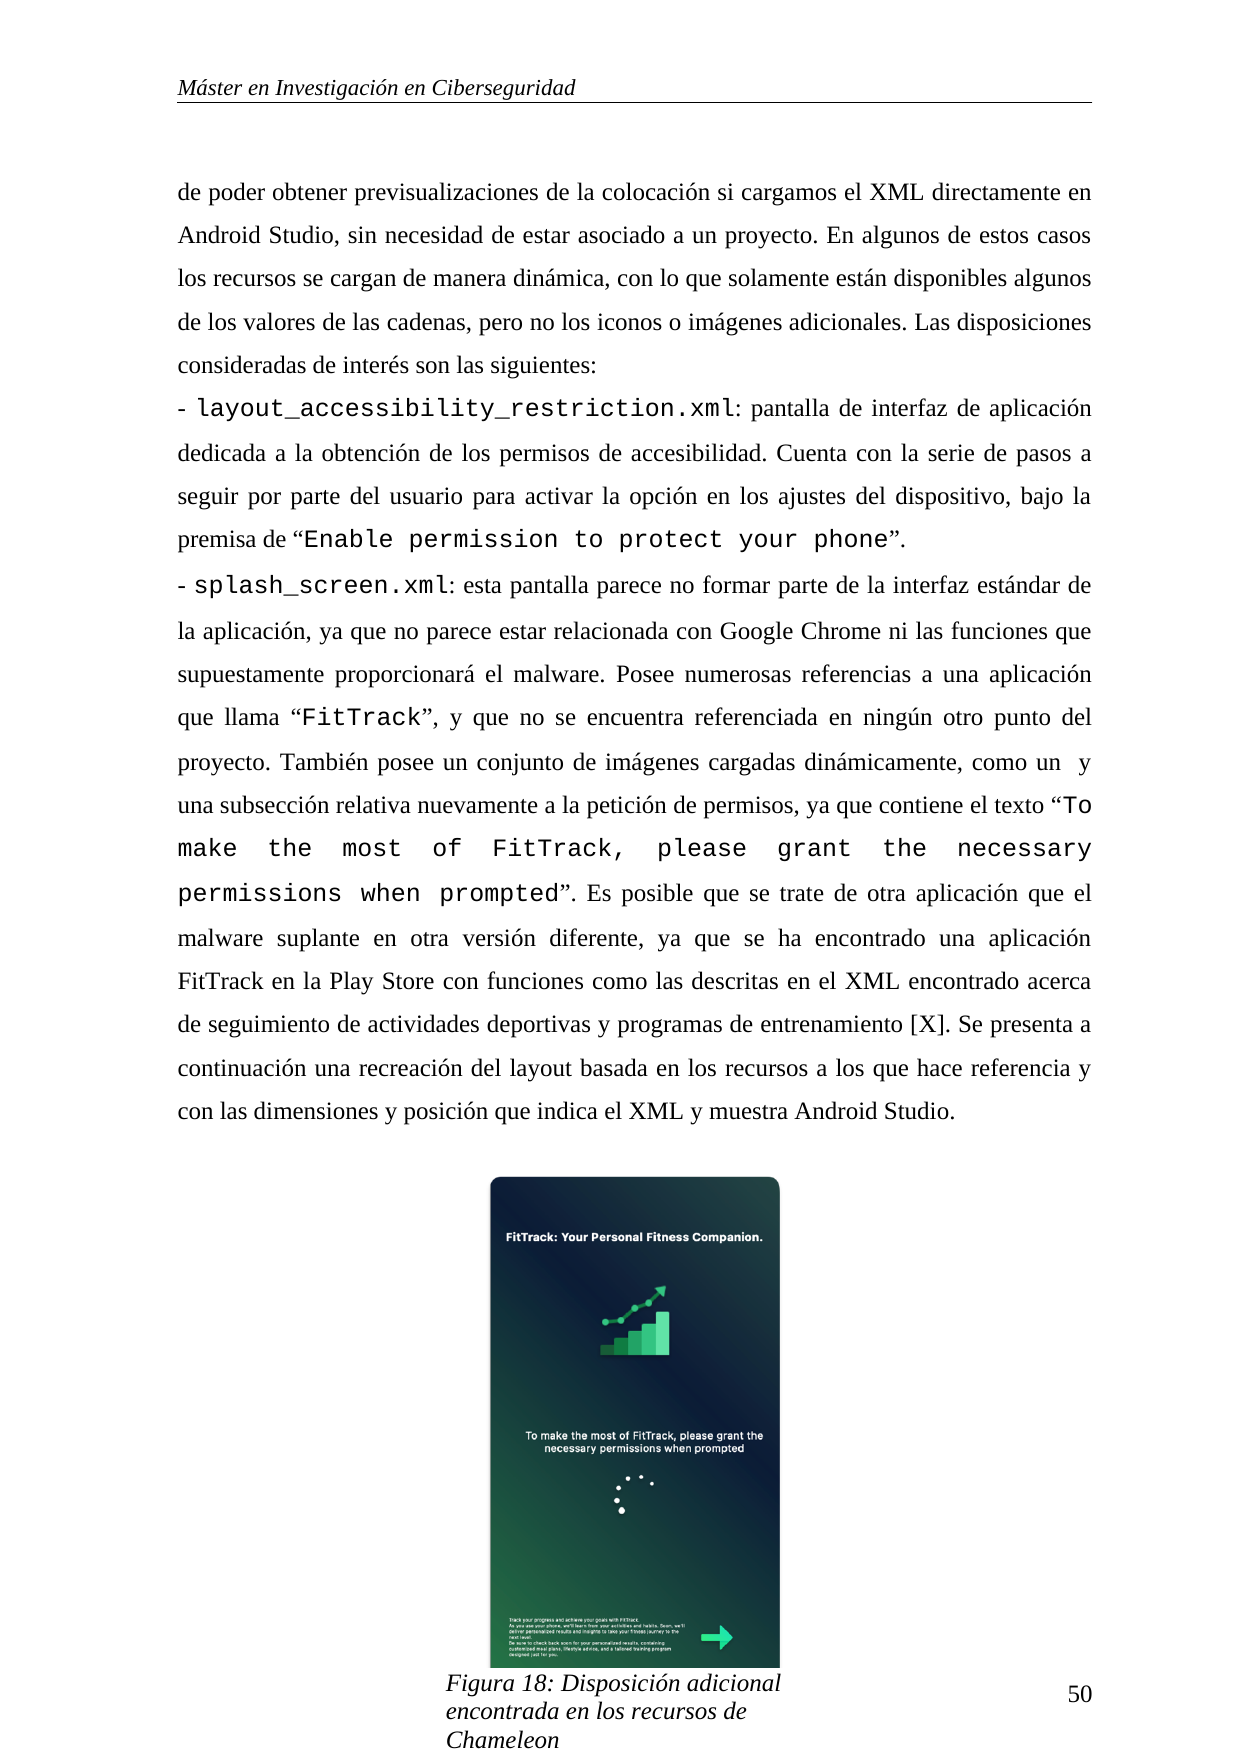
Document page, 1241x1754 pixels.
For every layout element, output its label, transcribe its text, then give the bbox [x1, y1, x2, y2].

picture [445, 1175, 824, 1690]
text - splash_screen.xml: esta pantalla parece no formar parte de la interfaz estándar de la aplicación, ya que no parece estar relacionada con Google Chrome ni las funciones que supuestamente proporcionará el malware. Posee numerosas referencias a una aplicación que llama “FitTrack”, y que no se encuentra referenciada en ningún otro punto del proyecto. También posee un conjunto de imágenes cargadas dinámicamente, como un y una subsección relativa nuevamente a la petición de permisos, ya que contiene el texto “To make the most of FitTrack, please grant the necessary permissions when prompted”. Es posible que se trate de otra aplicación que el malware suplante en otra versión diferente, ya que se ha encontrado una aplicación FitTrack en la Play Store con funciones como las descritas en el XML encontrado acerca de seguimiento de actividades deportivas y programas de entrenamiento [X]. Se presenta a continuación una recreación del layout basada en los recursos a los que hace referencia y con las dimensiones y posición que indica el XML y muestra Android Studio. [177, 571, 1092, 1124]
text - layout_accessibility_restriction.xml: pantalla de interfaz de aplicación dedicada a la obtención de los permisos de accesibilidad. Cuenta con la serie de pasos a seguir por parte del usuario para activar la opción en los ajustes del dispositivo, bajo la premisa de “Enable permission to protect your phone”. [177, 393, 1092, 555]
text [177, 177, 1092, 378]
